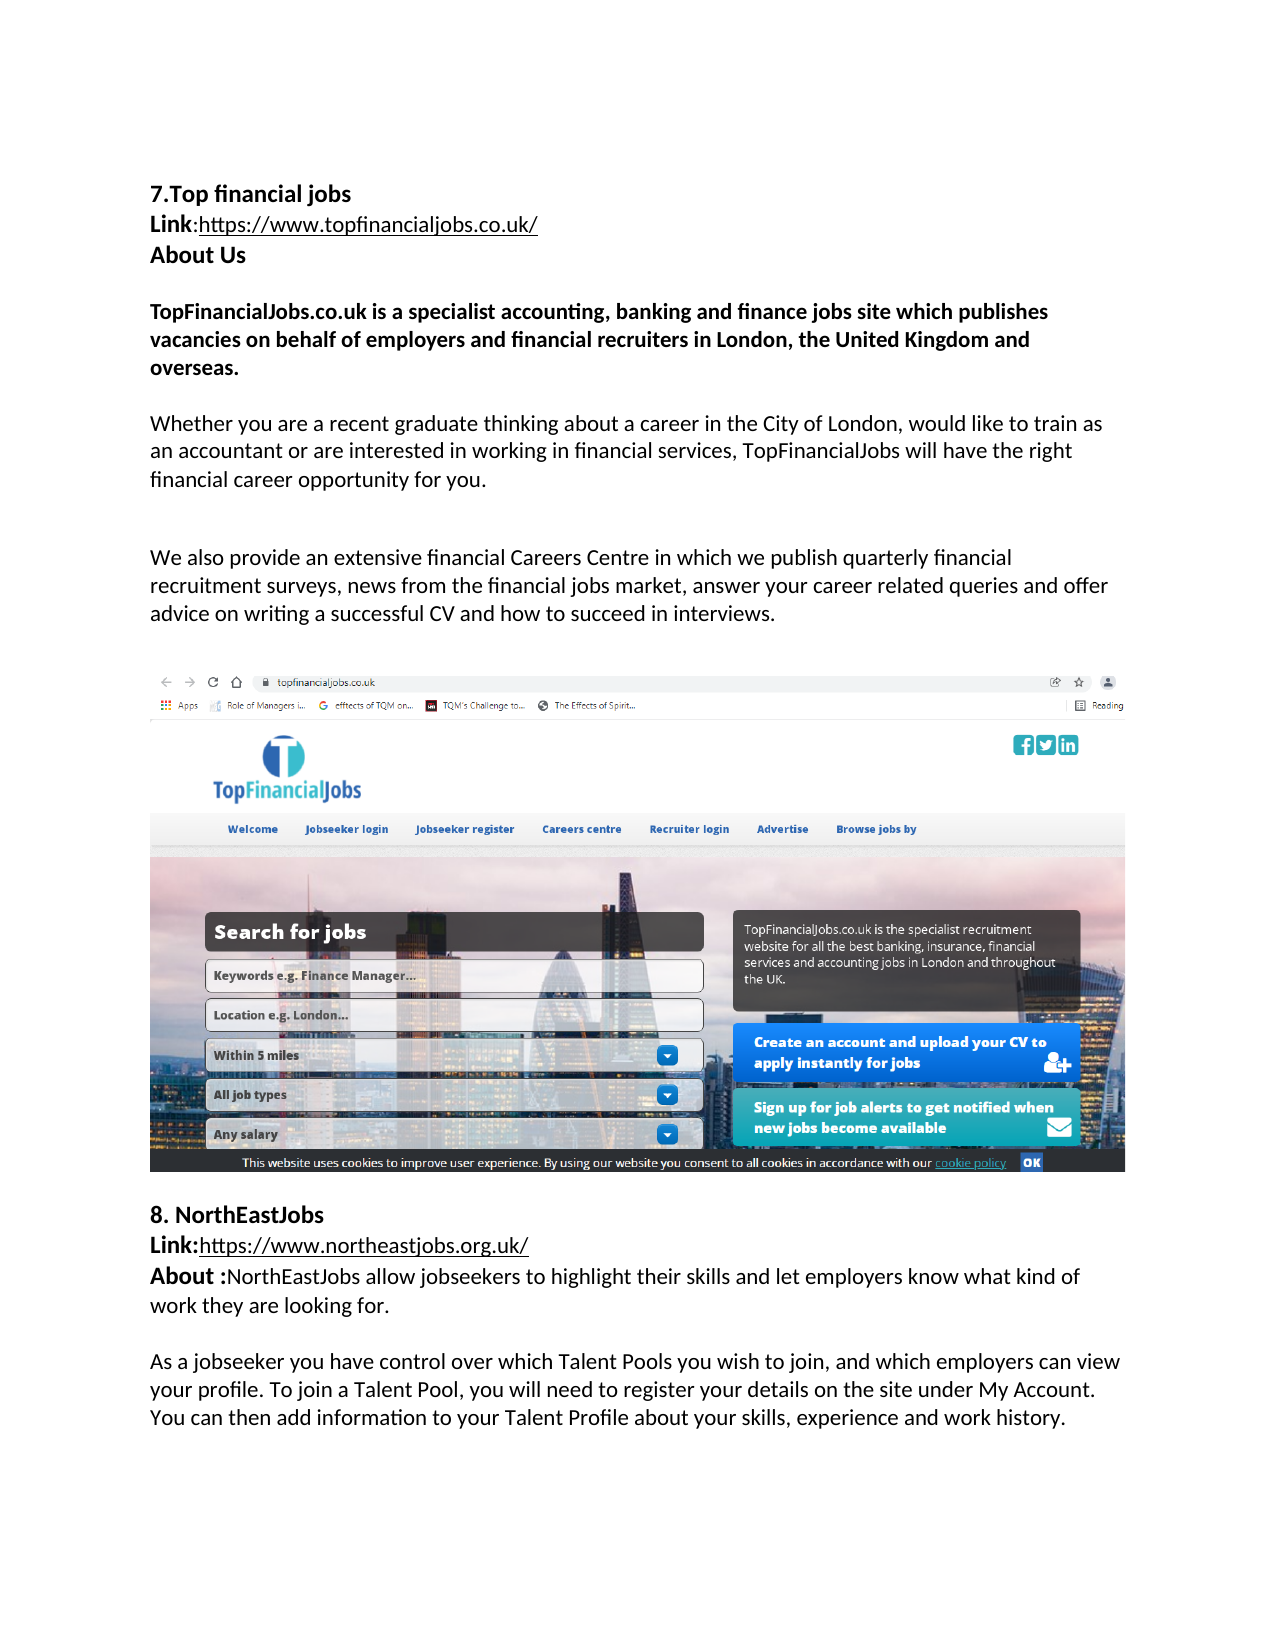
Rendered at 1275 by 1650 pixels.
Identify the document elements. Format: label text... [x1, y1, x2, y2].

text About :NorthEastJobs allow jobseekers to highlight their skills and let employers know what kind of work they are looking for. [150, 1260, 1125, 1319]
text As a jobseeker you have control over which Talent Pools you wish to join, and which employers can view your profile. To join a Talent Pool, you will need to register your details on the site under My Account. You can then add information to your Talent Profile about your skills, experience and work history. [150, 1347, 1125, 1431]
text 8. NorthEastJobs [150, 1199, 1125, 1230]
subtitle About Us [150, 239, 1125, 269]
text Link:https://www.topfinancialjobs.co.uk/ [150, 208, 1125, 239]
text Whether you are a recent graduate thinking about a career in the City of London, would like to train as an accountant or are interested in working in financial services, TopFinancialJobs will have the right financial career opportunity for you. [150, 409, 1125, 493]
subtitle TopFinancialJobs.co.uk is a specialist accounting, banking and finance jobs site which publishes vacancies on behalf of employers and financial recruiters in London, the United Kingdom and overseas. [150, 297, 1125, 381]
text We also provide an extensive financial Careers Centre in which we publish quarterly financial recruitment surveys, news from the financial jobs market, answer your career related queries and offer advice on writing a successful CV and how to succeed in interviews. [150, 543, 1125, 627]
text 7.Top financial jobs [150, 178, 1125, 208]
picture [150, 676, 1125, 1172]
text Link:https://www.northeastjobs.org.uk/ [150, 1230, 1125, 1260]
